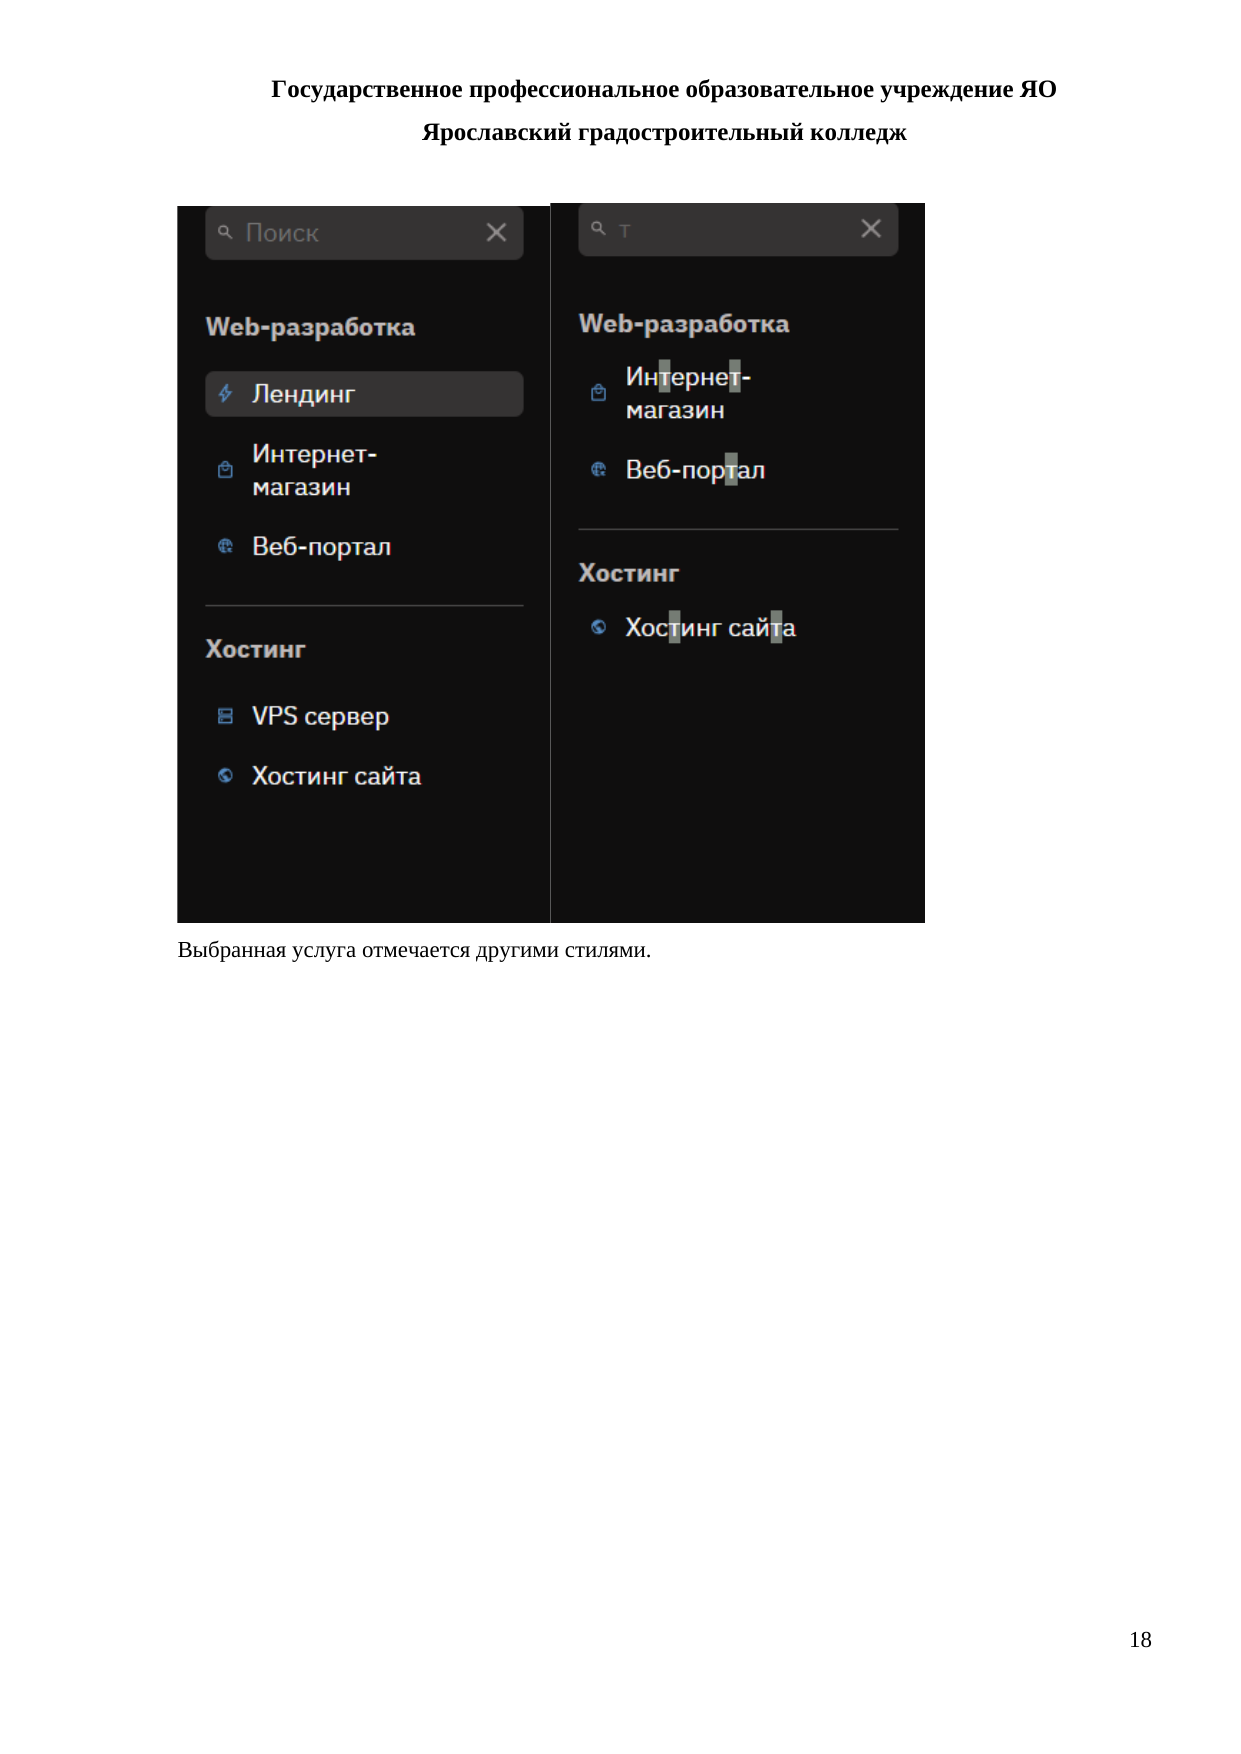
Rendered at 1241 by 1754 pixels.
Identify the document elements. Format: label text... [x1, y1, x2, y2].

picture [177, 203, 925, 923]
text Выбранная услуга отмечается другими стилями. [177, 936, 1152, 962]
